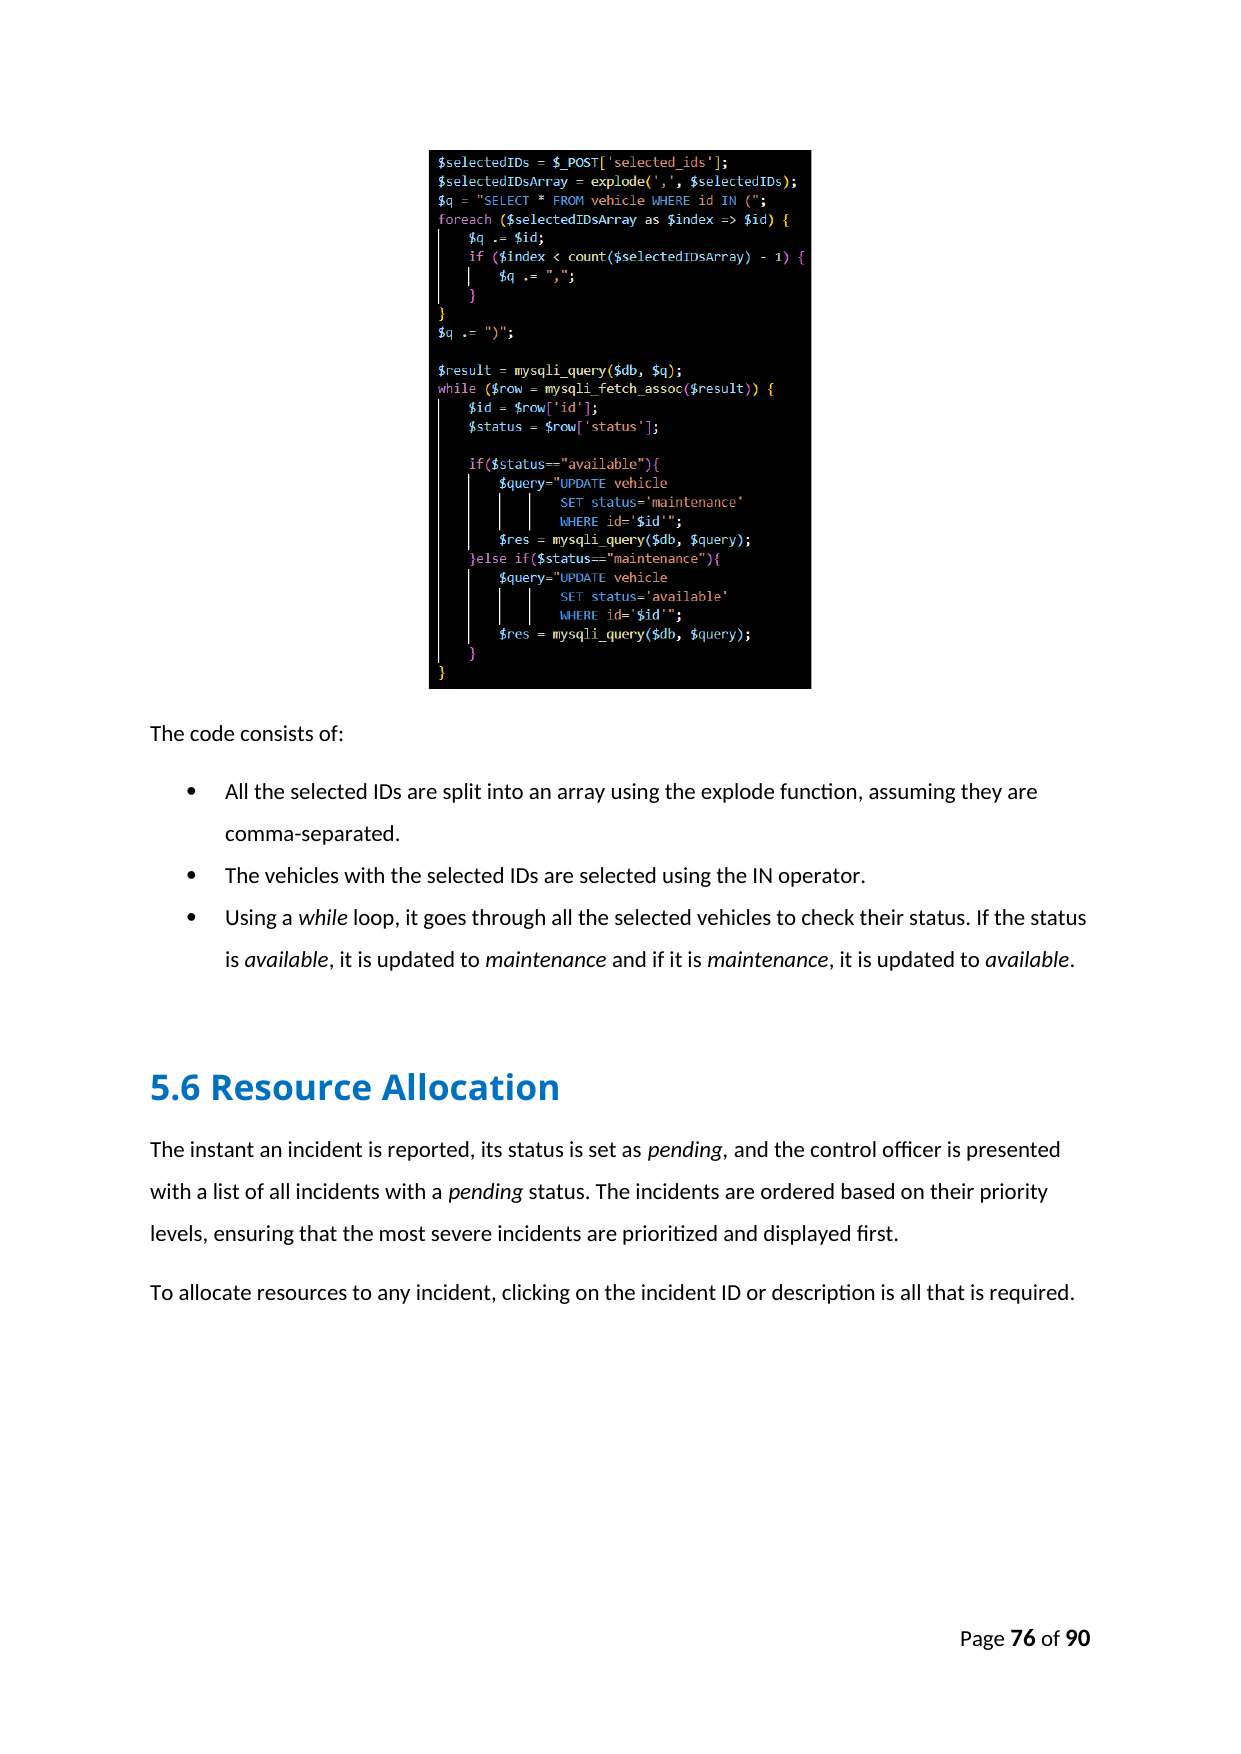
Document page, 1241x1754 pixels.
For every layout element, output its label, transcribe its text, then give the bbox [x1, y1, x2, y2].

text The code consists of: [150, 719, 1090, 747]
text The instant an incident is reported, its status is set as pending, and the control officer is presented with a list of all incidents with a pending status. The incidents are ordered based on their priority levels, ensuring that the most severe incidents are prioritized and displayed first. [150, 1135, 1090, 1247]
picture [428, 150, 812, 689]
list All the selected IDs are split into an array using the explode function, assuming they are comma-separated. [187, 777, 1090, 847]
subtitle Resource Allocation [150, 1063, 1090, 1111]
list Using a while loop, it goes through all the selected vehicles to check their status. If the status is available, it is updated to maintenance and if it is maintenance, it is updated to available. [187, 903, 1090, 973]
list The vehicles with the selected IDs are selected using the IN operator. [187, 861, 1090, 889]
text To allocate resources to any incident, clicking on the incident ID or description is all that is required. [150, 1278, 1090, 1306]
